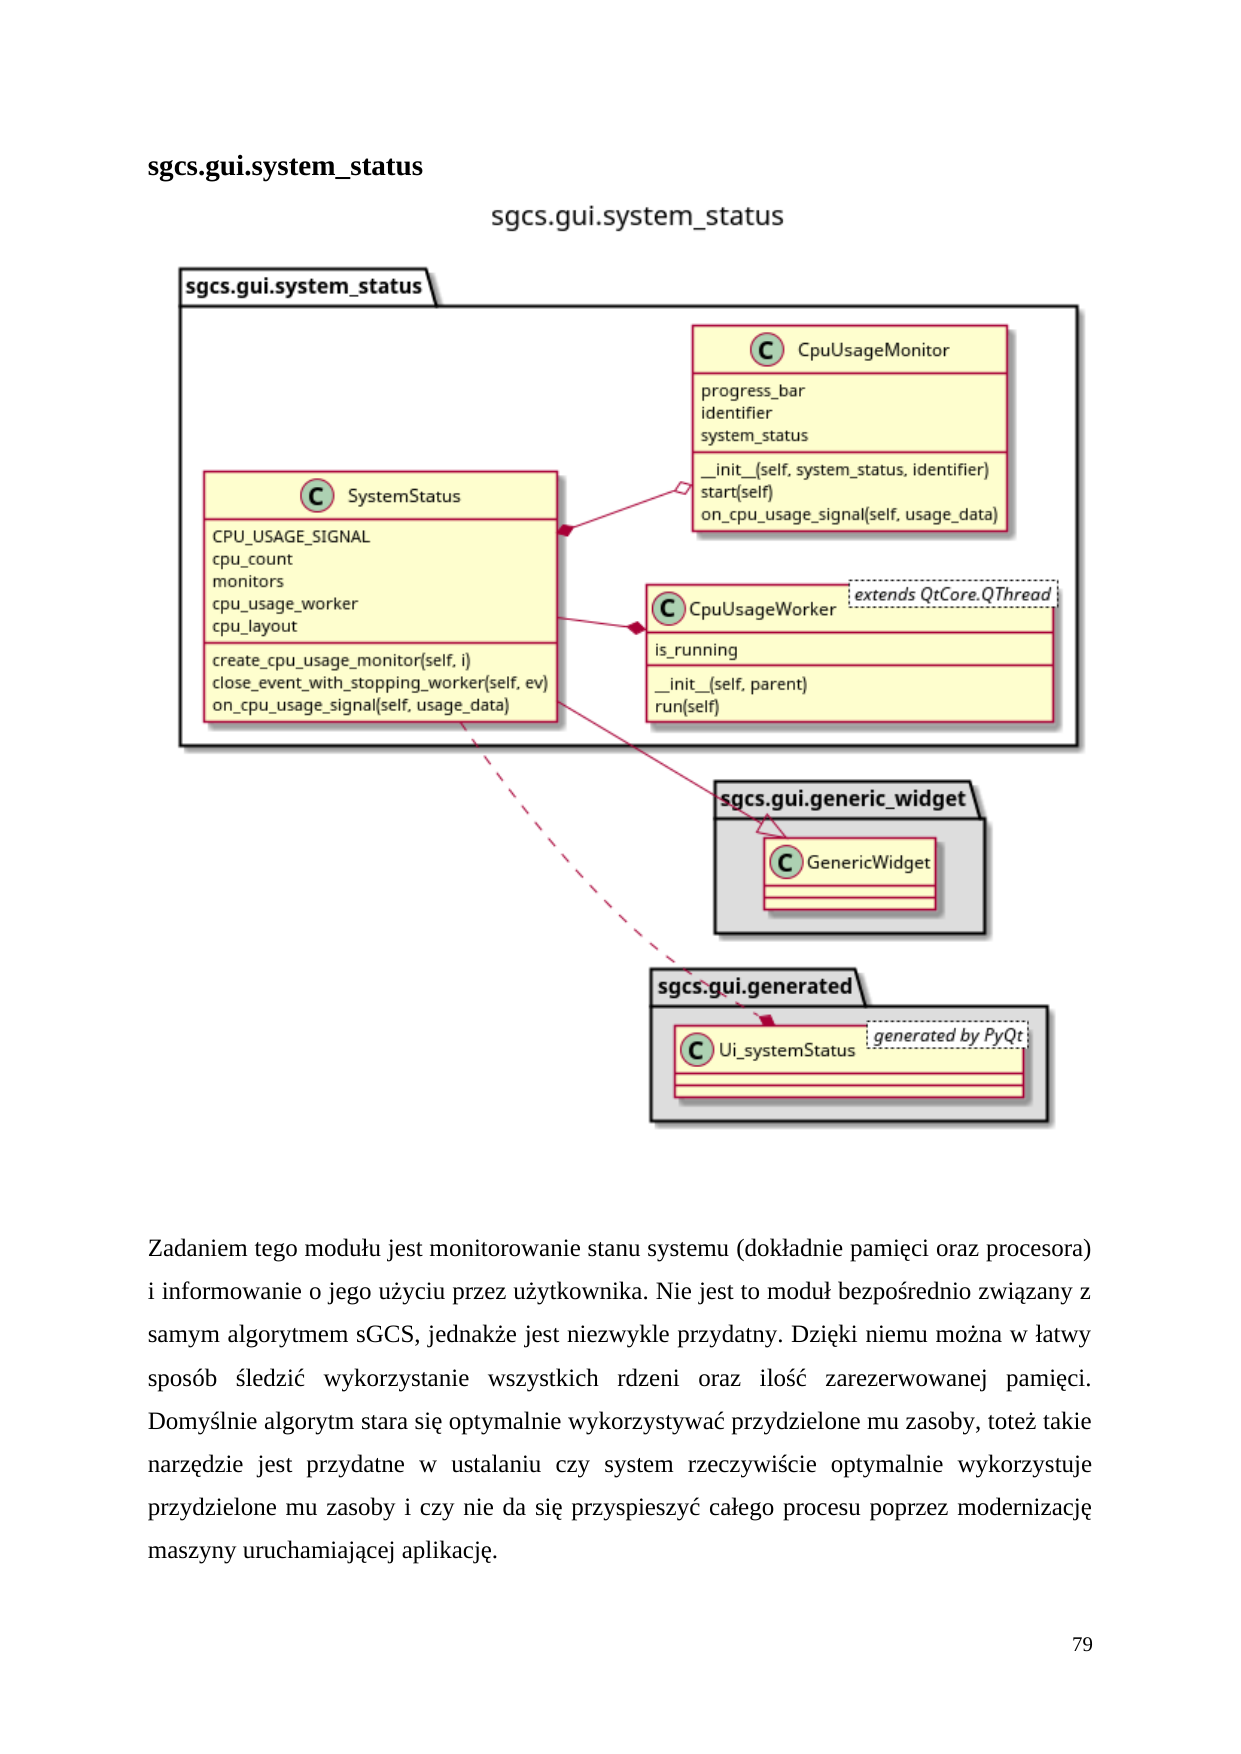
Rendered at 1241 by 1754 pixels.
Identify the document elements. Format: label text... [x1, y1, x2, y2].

text Zadaniem tego modułu jest monitorowanie stanu systemu (dokładnie pamięci oraz procesora) i informowanie o jego użyciu przez użytkownika. Nie jest to moduł bezpośrednio związany z samym algorytmem sGCS, jednakże jest niezwykle przydatny. Dzięki niemu można w łatwy sposób śledzić wykorzystanie wszystkich rdzeni oraz ilość zarezerwowanej pamięci. Domyślnie algorytm stara się optymalnie wykorzystywać przydzielone mu zasoby, toteż takie narzędzie jest przydatne w ustalaniu czy system rzeczywiście optymalnie wykorzystuje przydzielone mu zasoby i czy nie da się przyspieszyć całego procesu poprzez modernizację maszyny uruchamiającej aplikację. [148, 1233, 1093, 1564]
picture [147, 197, 1093, 1137]
text sgcs.gui.system_status [148, 148, 1093, 181]
